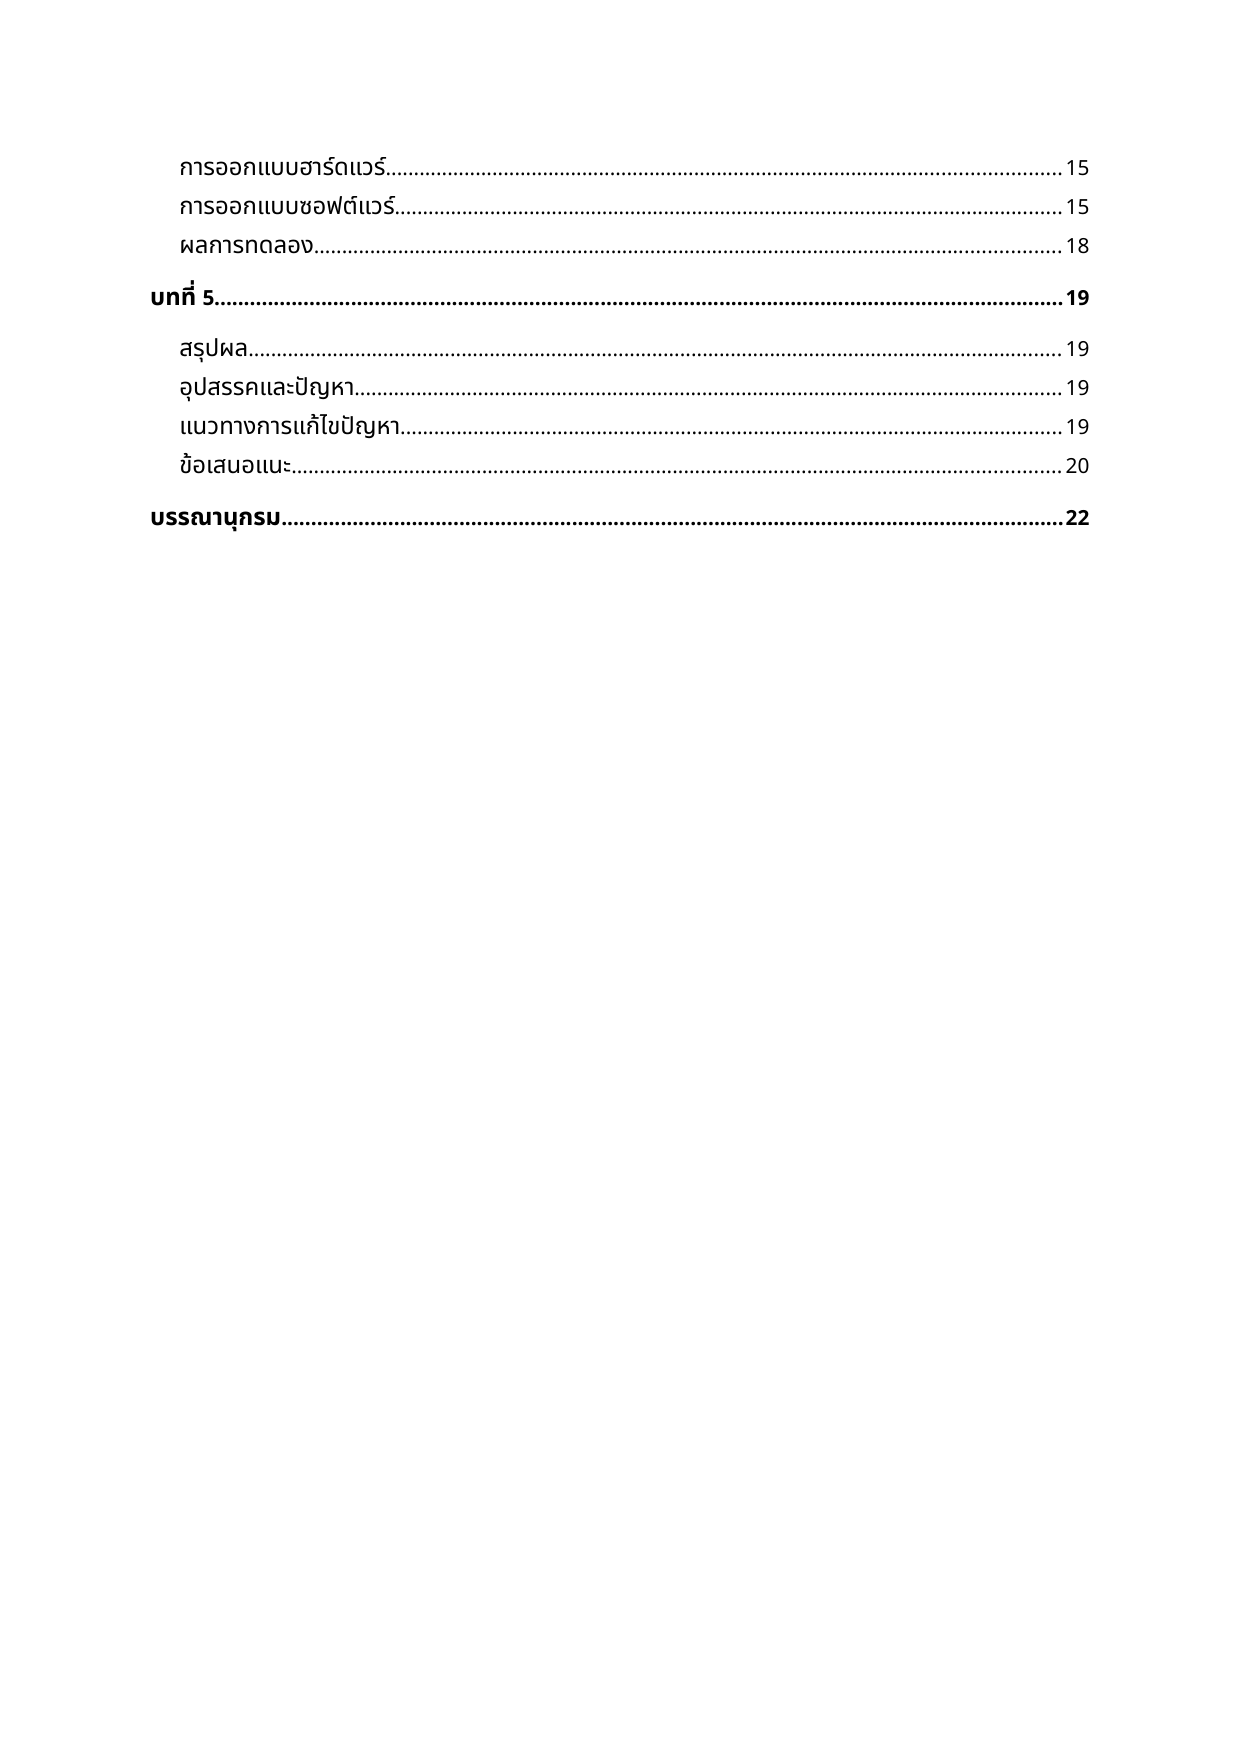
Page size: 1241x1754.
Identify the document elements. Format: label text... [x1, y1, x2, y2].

text อุปสรรคและปัญหา 19 [179, 370, 1090, 407]
text บรรณานุกรม 22 [150, 500, 1090, 536]
text การออกแบบซอฟต์แวร์ 15 [179, 189, 1090, 225]
text การออกแบบฮาร์ดแวร์ 15 [179, 150, 1090, 186]
text สรุปผล 19 [179, 331, 1090, 367]
text บทที่ 5 19 [150, 280, 1090, 316]
text ผลการทดลอง 18 [179, 228, 1090, 264]
text ข้อเสนอแนะ 20 [179, 448, 1090, 485]
text แนวทางการแก้ไขปัญหา 19 [179, 409, 1090, 446]
